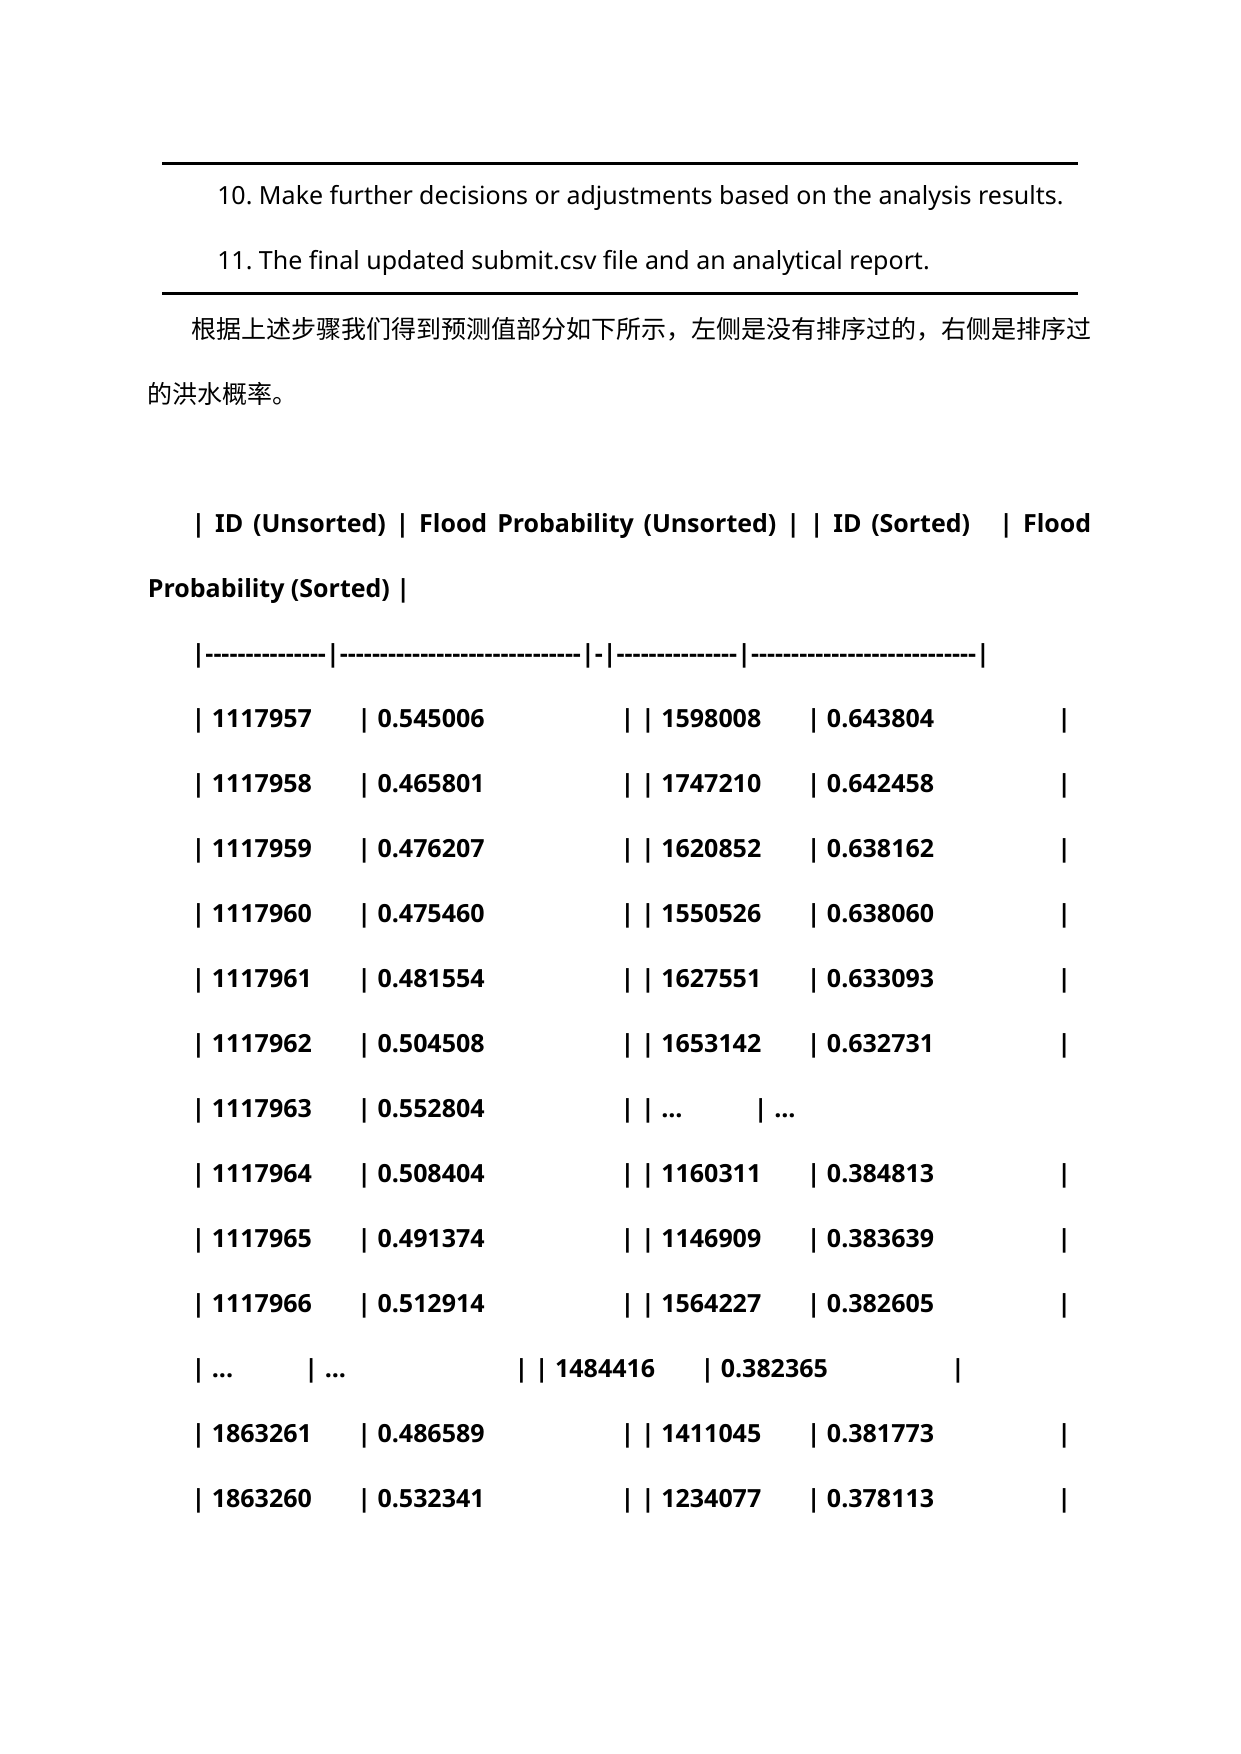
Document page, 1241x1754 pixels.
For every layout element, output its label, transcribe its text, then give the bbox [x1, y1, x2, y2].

text | ... | ... | | 1484416 | 0.382365 | [148, 1335, 1092, 1400]
text | 1117964 | 0.508404 | | 1160311 | 0.384813 | [148, 1140, 1092, 1205]
text | 1117960 | 0.475460 | | 1550526 | 0.638060 | [148, 880, 1092, 945]
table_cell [162, 165, 1078, 292]
text | 1117966 | 0.512914 | | 1564227 | 0.382605 | [148, 1270, 1092, 1335]
text |---------------|------------------------------|-|---------------|----------------------------| [148, 620, 1092, 685]
text | 1117965 | 0.491374 | | 1146909 | 0.383639 | [148, 1205, 1092, 1270]
text | 1863260 | 0.532341 | | 1234077 | 0.378113 | [148, 1465, 1092, 1530]
text | 1863261 | 0.486589 | | 1411045 | 0.381773 | [148, 1400, 1092, 1465]
text | 1117962 | 0.504508 | | 1653142 | 0.632731 | [148, 1010, 1092, 1075]
text | 1117959 | 0.476207 | | 1620852 | 0.638162 | [148, 815, 1092, 880]
text | 1117961 | 0.481554 | | 1627551 | 0.633093 | [148, 945, 1092, 1010]
text | 1117957 | 0.545006 | | 1598008 | 0.643804 | [148, 685, 1092, 750]
text | 1117963 | 0.552804 | | ... | ... [148, 1075, 1092, 1140]
text | ID (Unsorted) | Flood Probability (Unsorted) | | ID (Sorted) | Flood Probability (Sorted) | [148, 490, 1092, 620]
text 根据上述步骤我们得到预测值部分如下所示，左侧是没有排序过的，右侧是排序过的洪水概率。 [148, 295, 1092, 425]
text | 1117958 | 0.465801 | | 1747210 | 0.642458 | [148, 750, 1092, 815]
